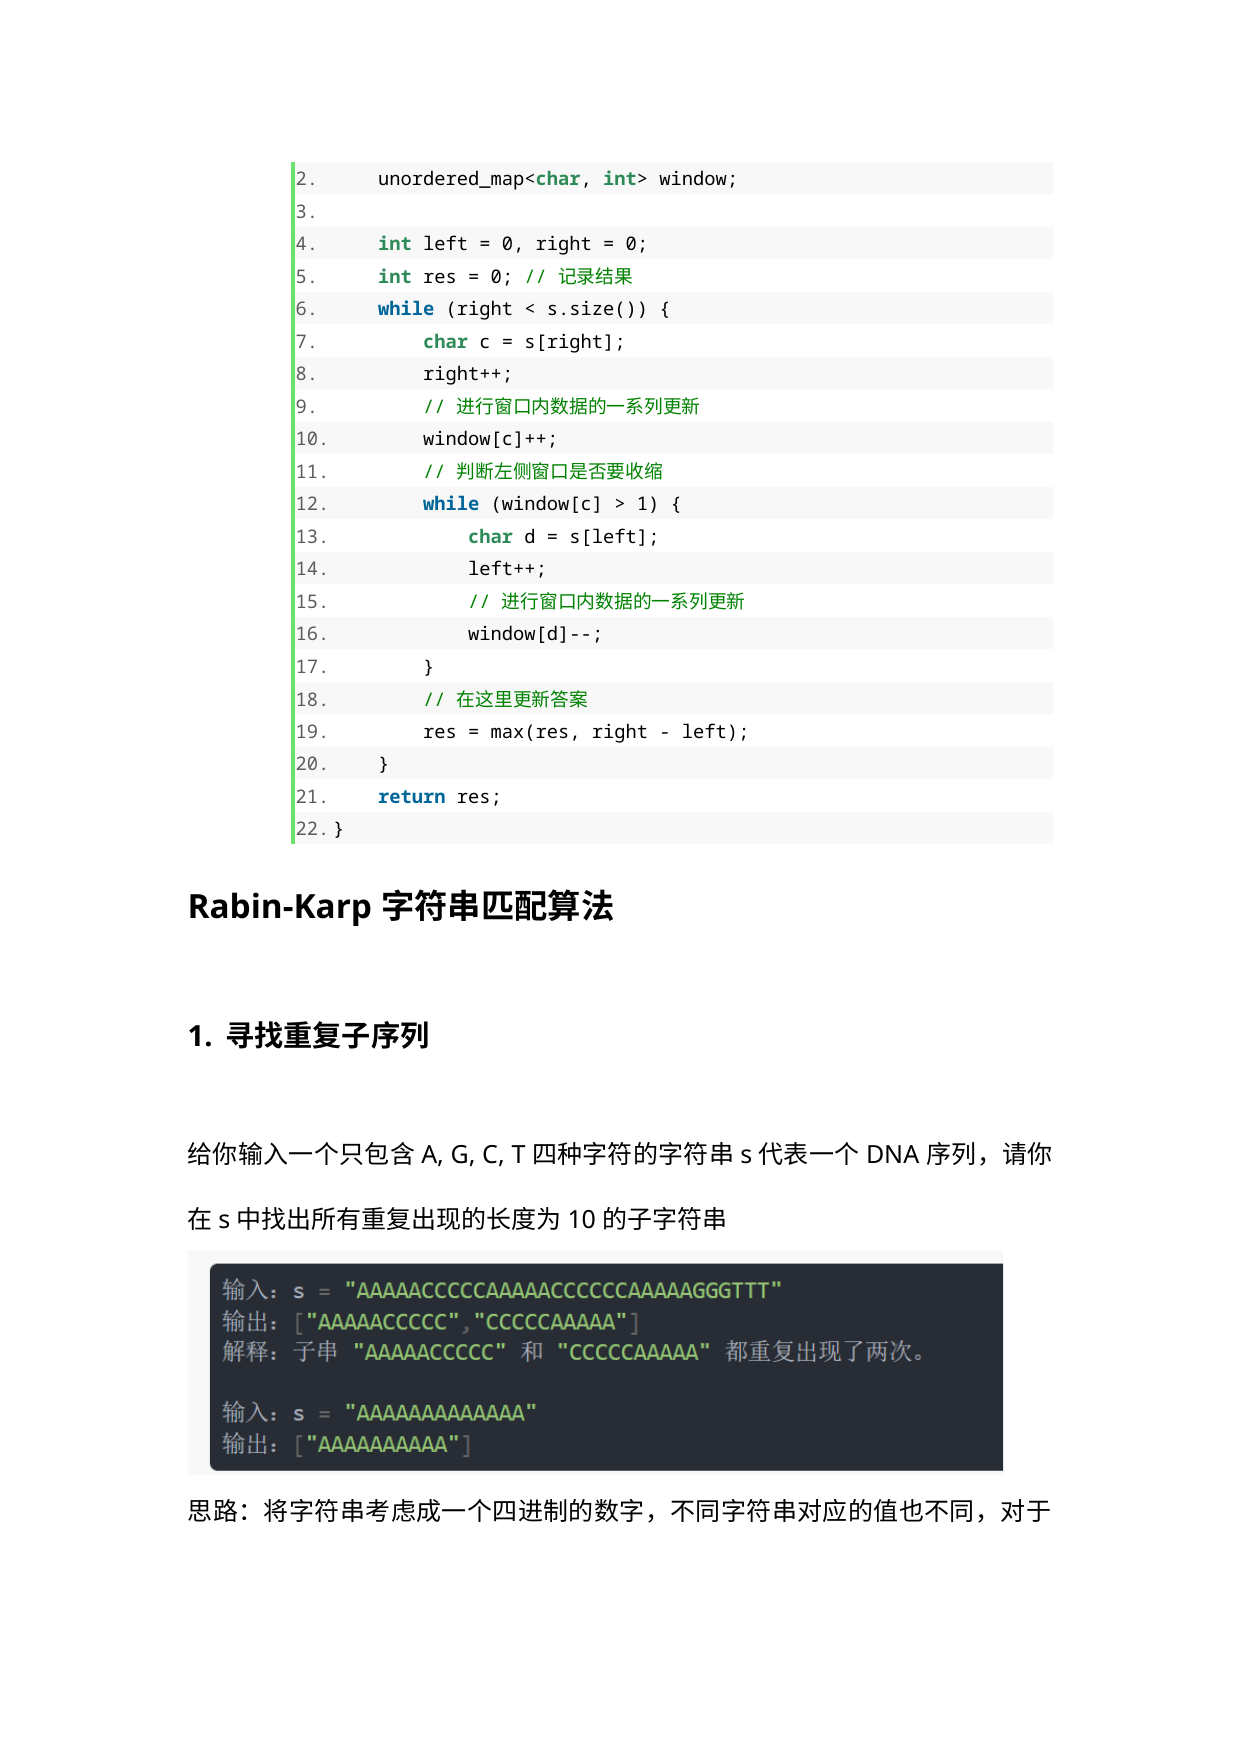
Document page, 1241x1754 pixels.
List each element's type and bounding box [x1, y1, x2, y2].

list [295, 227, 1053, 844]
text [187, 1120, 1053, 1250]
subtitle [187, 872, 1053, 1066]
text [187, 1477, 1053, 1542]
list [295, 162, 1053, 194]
picture [187, 1250, 1004, 1475]
